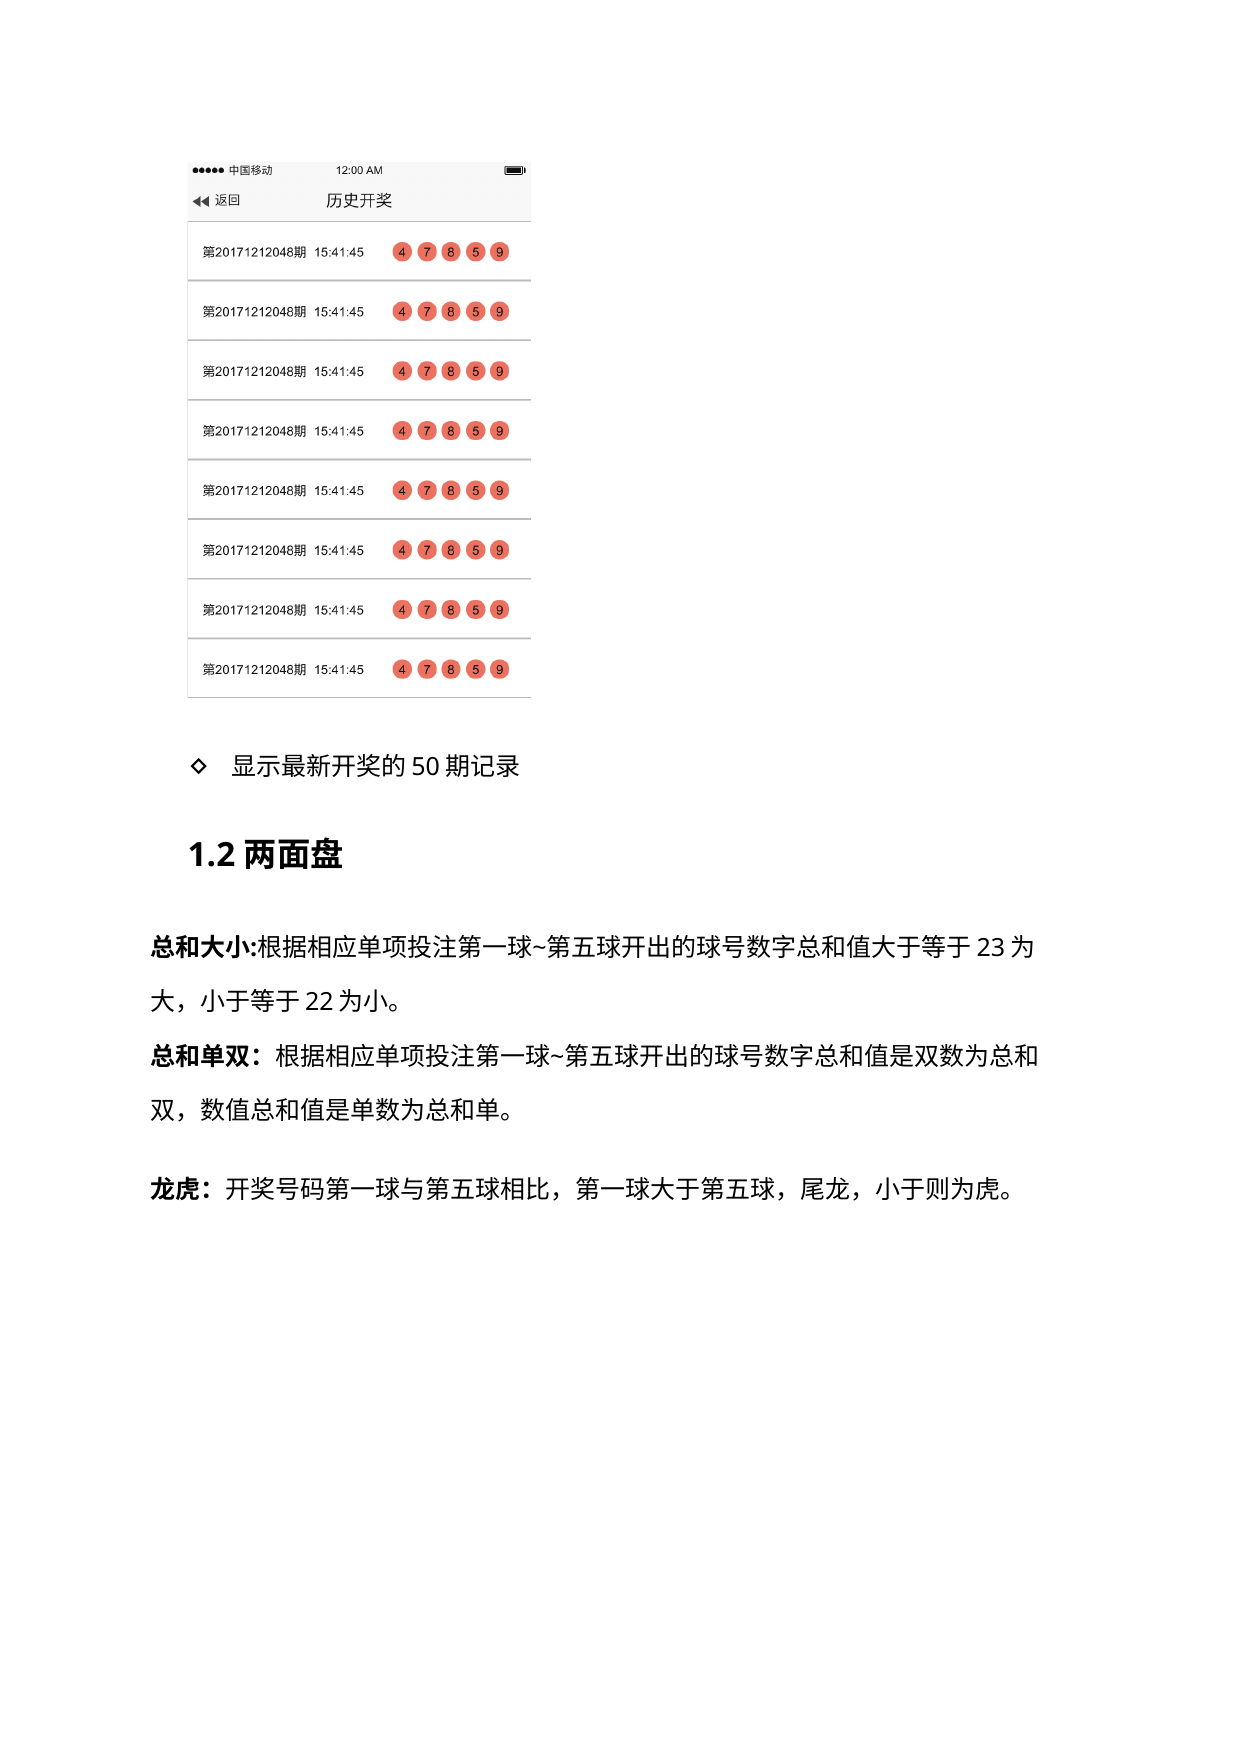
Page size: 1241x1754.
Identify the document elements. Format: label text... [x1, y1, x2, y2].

subtitle 1.2 两面盘 [187, 828, 1053, 876]
picture [187, 162, 531, 710]
list 龙虎：开奖号码第一球与第五球相比，第一球大于第五球，尾龙，小于则为虎。 [150, 1170, 1053, 1206]
list 显示最新开奖的50期记录 [187, 746, 1053, 782]
list 总和大小:根据相应单项投注第一球~第五球开出的球号数字总和值大于等于23为大，小于等于22为小。 [150, 927, 1053, 1018]
list 总和单双：根据相应单项投注第一球~第五球开出的球号数字总和值是双数为总和双，数值总和值是单数为总和单。 [150, 1036, 1053, 1127]
